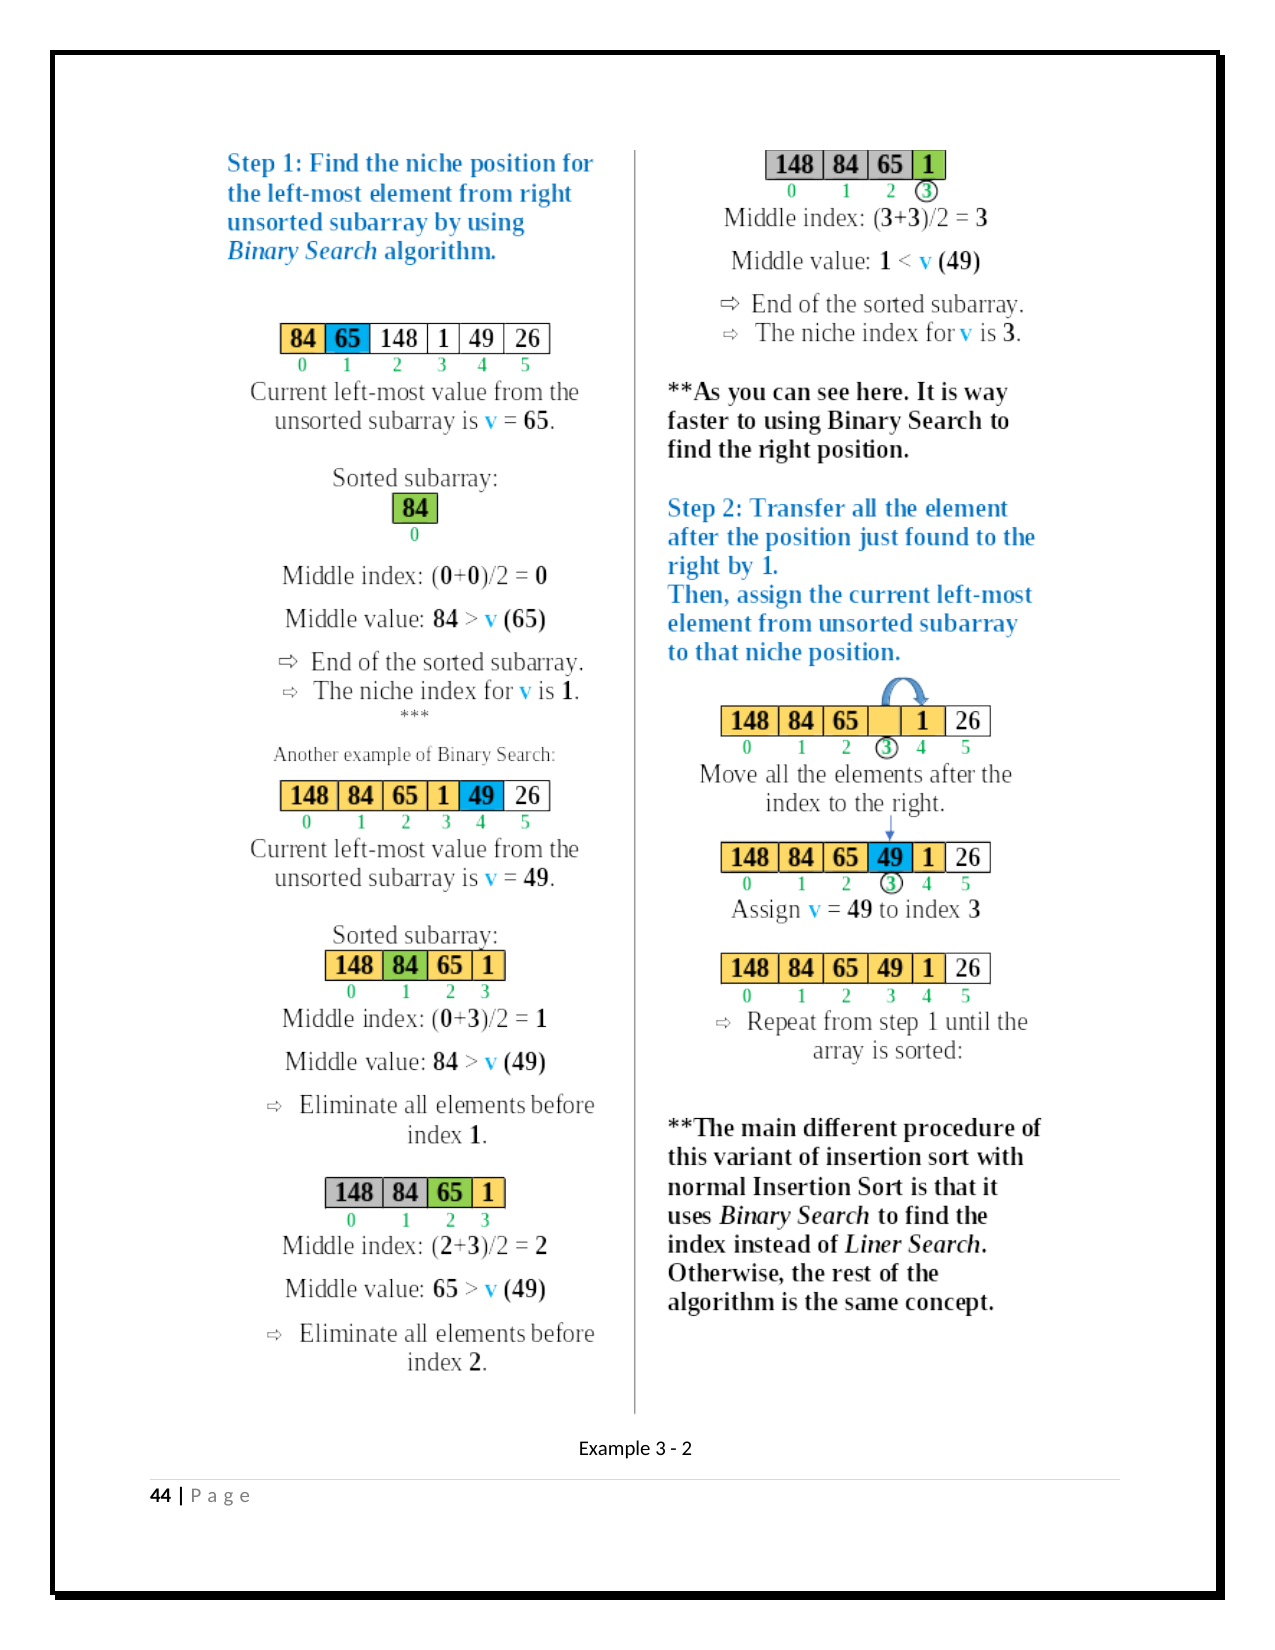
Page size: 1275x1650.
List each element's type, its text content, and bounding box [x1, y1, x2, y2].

text Example 3 - 2 [150, 1435, 1120, 1460]
